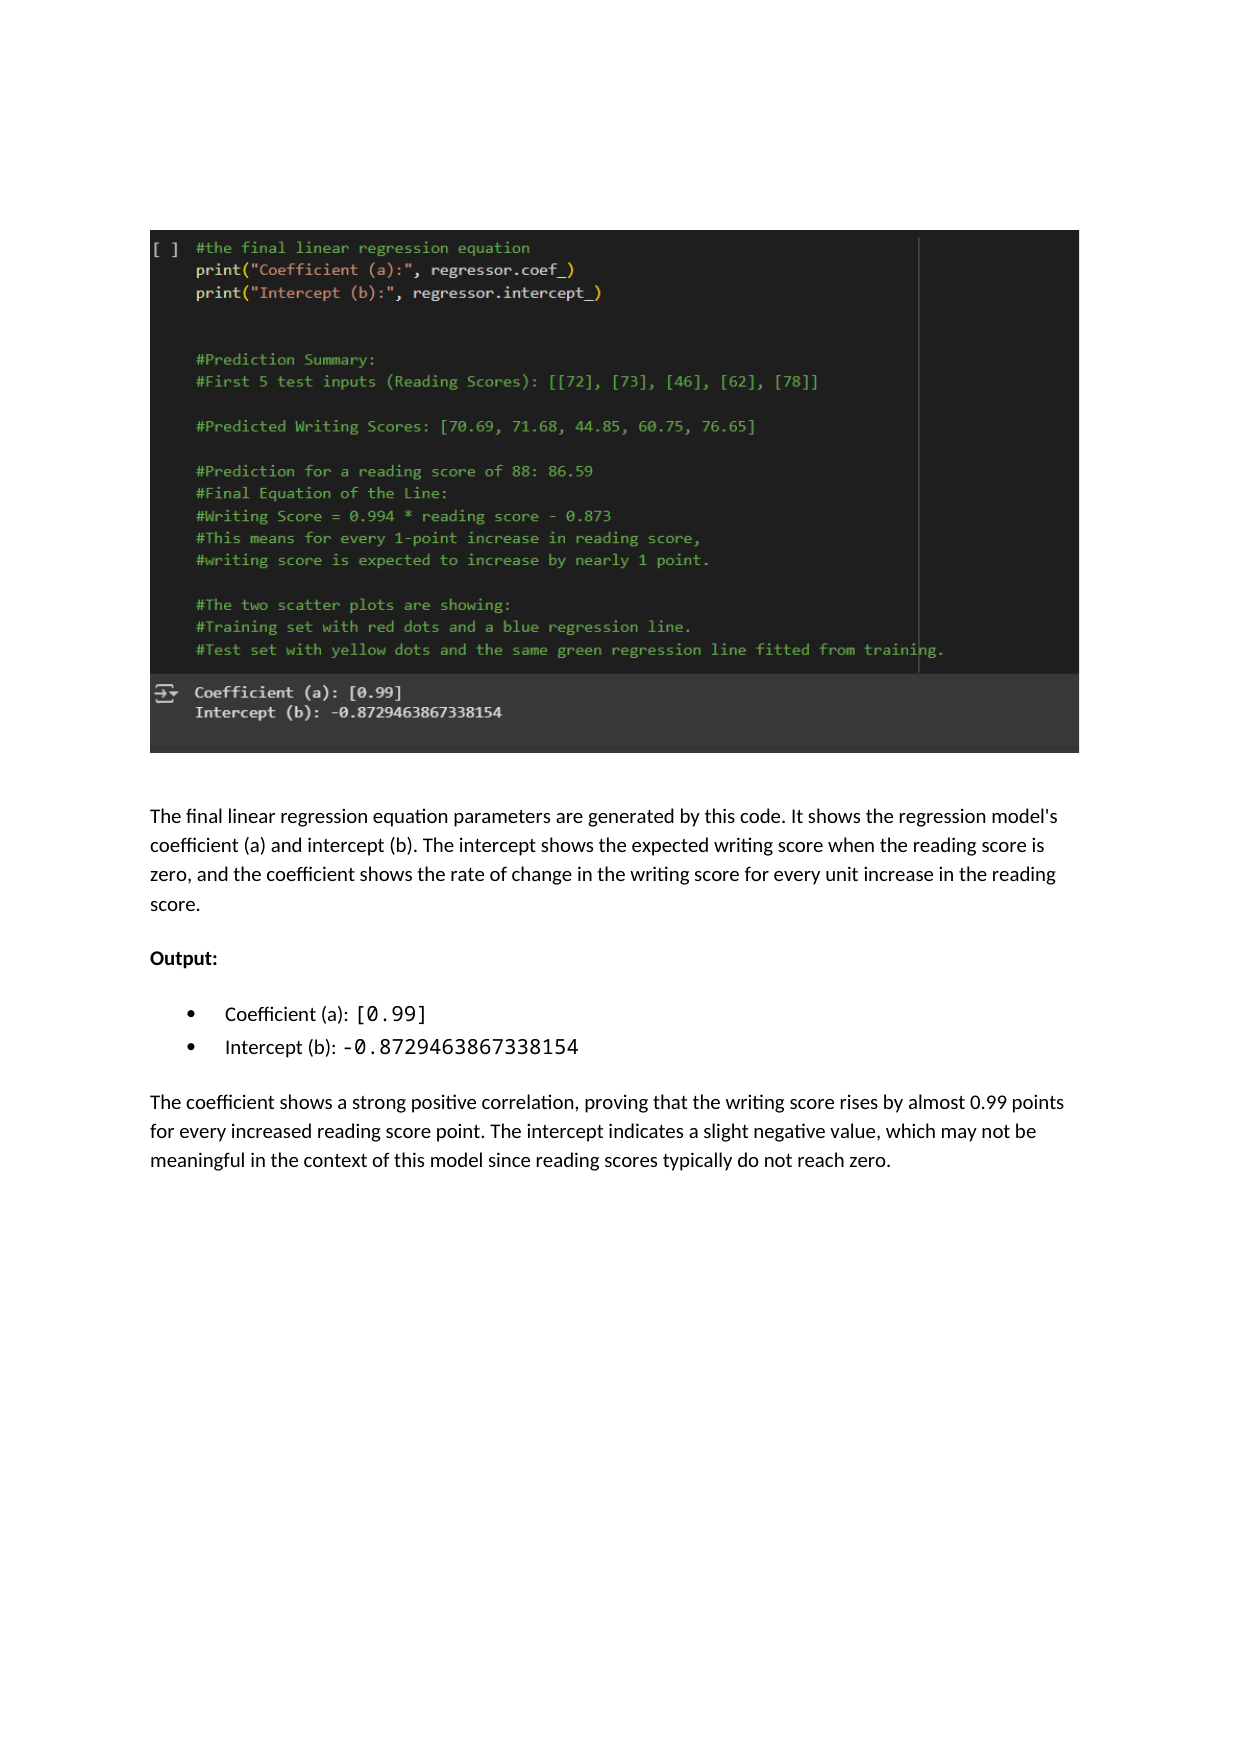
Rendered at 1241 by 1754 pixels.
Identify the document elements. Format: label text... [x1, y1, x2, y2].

text The coefficient shows a strong positive correlation, proving that the writing score rises by almost 0.99 points for every increased reading score point. The intercept indicates a slight negative value, which may not be meaningful in the context of this model since reading scores typically do not reach zero. [150, 1089, 1090, 1173]
text Output: [150, 945, 1090, 970]
list Coefficient (a): [0.99] [187, 999, 1090, 1028]
picture [150, 230, 1080, 753]
list Intercept (b): -0.8729463867338154 [187, 1032, 1090, 1060]
text The final linear regression equation parameters are generated by this code. It shows the regression model's coefficient (a) and intercept (b). The intercept shows the expected writing score when the reading score is zero, and the coefficient shows the rate of change in the writing score for every unit increase in the reading score. [150, 803, 1090, 916]
